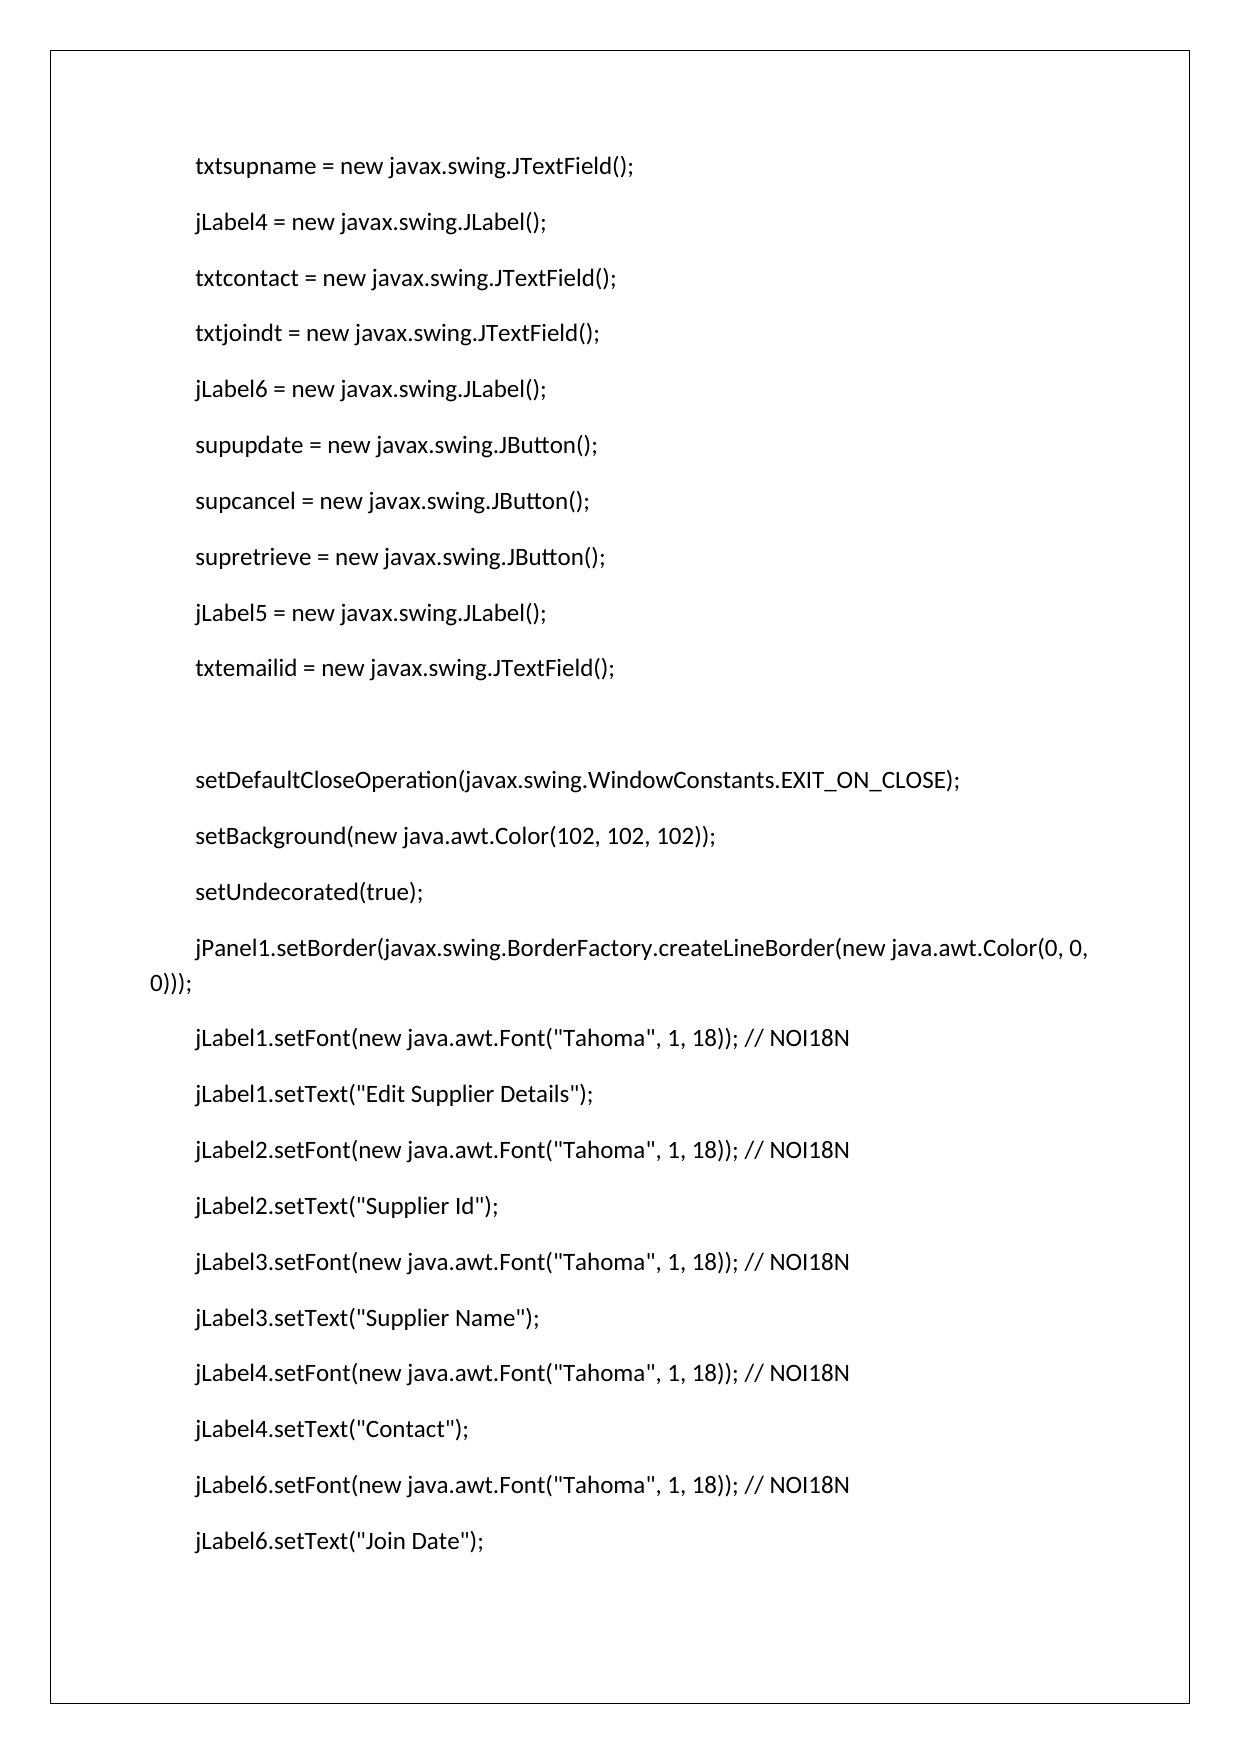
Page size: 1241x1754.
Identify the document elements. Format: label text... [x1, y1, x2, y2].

text jLabel1.setText("Edit Supplier Details"); [150, 1078, 1090, 1109]
text txtsupname = new javax.swing.JTextField(); [150, 150, 1090, 181]
text setDefaultCloseOperation(javax.swing.WindowConstants.EXIT_ON_CLOSE); [150, 764, 1090, 795]
text jLabel5 = new javax.swing.JLabel(); [150, 597, 1090, 627]
text jLabel2.setText("Supplier Id"); [150, 1190, 1090, 1221]
text jLabel4.setFont(new java.awt.Font("Tahoma", 1, 18)); // NOI18N [150, 1357, 1090, 1388]
text supcancel = new javax.swing.JButton(); [150, 485, 1090, 516]
text supupdate = new javax.swing.JButton(); [150, 429, 1090, 460]
text setUndecorated(true); [150, 876, 1090, 906]
text jLabel4 = new javax.swing.JLabel(); [150, 206, 1090, 236]
text jLabel6.setFont(new java.awt.Font("Tahoma", 1, 18)); // NOI18N [150, 1469, 1090, 1500]
text txtjoindt = new javax.swing.JTextField(); [150, 317, 1090, 348]
text jLabel6 = new javax.swing.JLabel(); [150, 373, 1090, 404]
text txtcontact = new javax.swing.JTextField(); [150, 262, 1090, 292]
text supretrieve = new javax.swing.JButton(); [150, 541, 1090, 571]
text jLabel6.setText("Join Date"); [150, 1525, 1090, 1556]
text setBackground(new java.awt.Color(102, 102, 102)); [150, 820, 1090, 851]
text jPanel1.setBorder(javax.swing.BorderFactory.createLineBorder(new java.awt.Color(0, 0, 0))); [150, 932, 1090, 997]
text jLabel2.setFont(new java.awt.Font("Tahoma", 1, 18)); // NOI18N [150, 1134, 1090, 1165]
text jLabel3.setText("Supplier Name"); [150, 1302, 1090, 1332]
text txtemailid = new javax.swing.JTextField(); [150, 652, 1090, 683]
text jLabel3.setFont(new java.awt.Font("Tahoma", 1, 18)); // NOI18N [150, 1246, 1090, 1276]
text jLabel1.setFont(new java.awt.Font("Tahoma", 1, 18)); // NOI18N [150, 1022, 1090, 1053]
text jLabel4.setText("Contact"); [150, 1413, 1090, 1444]
